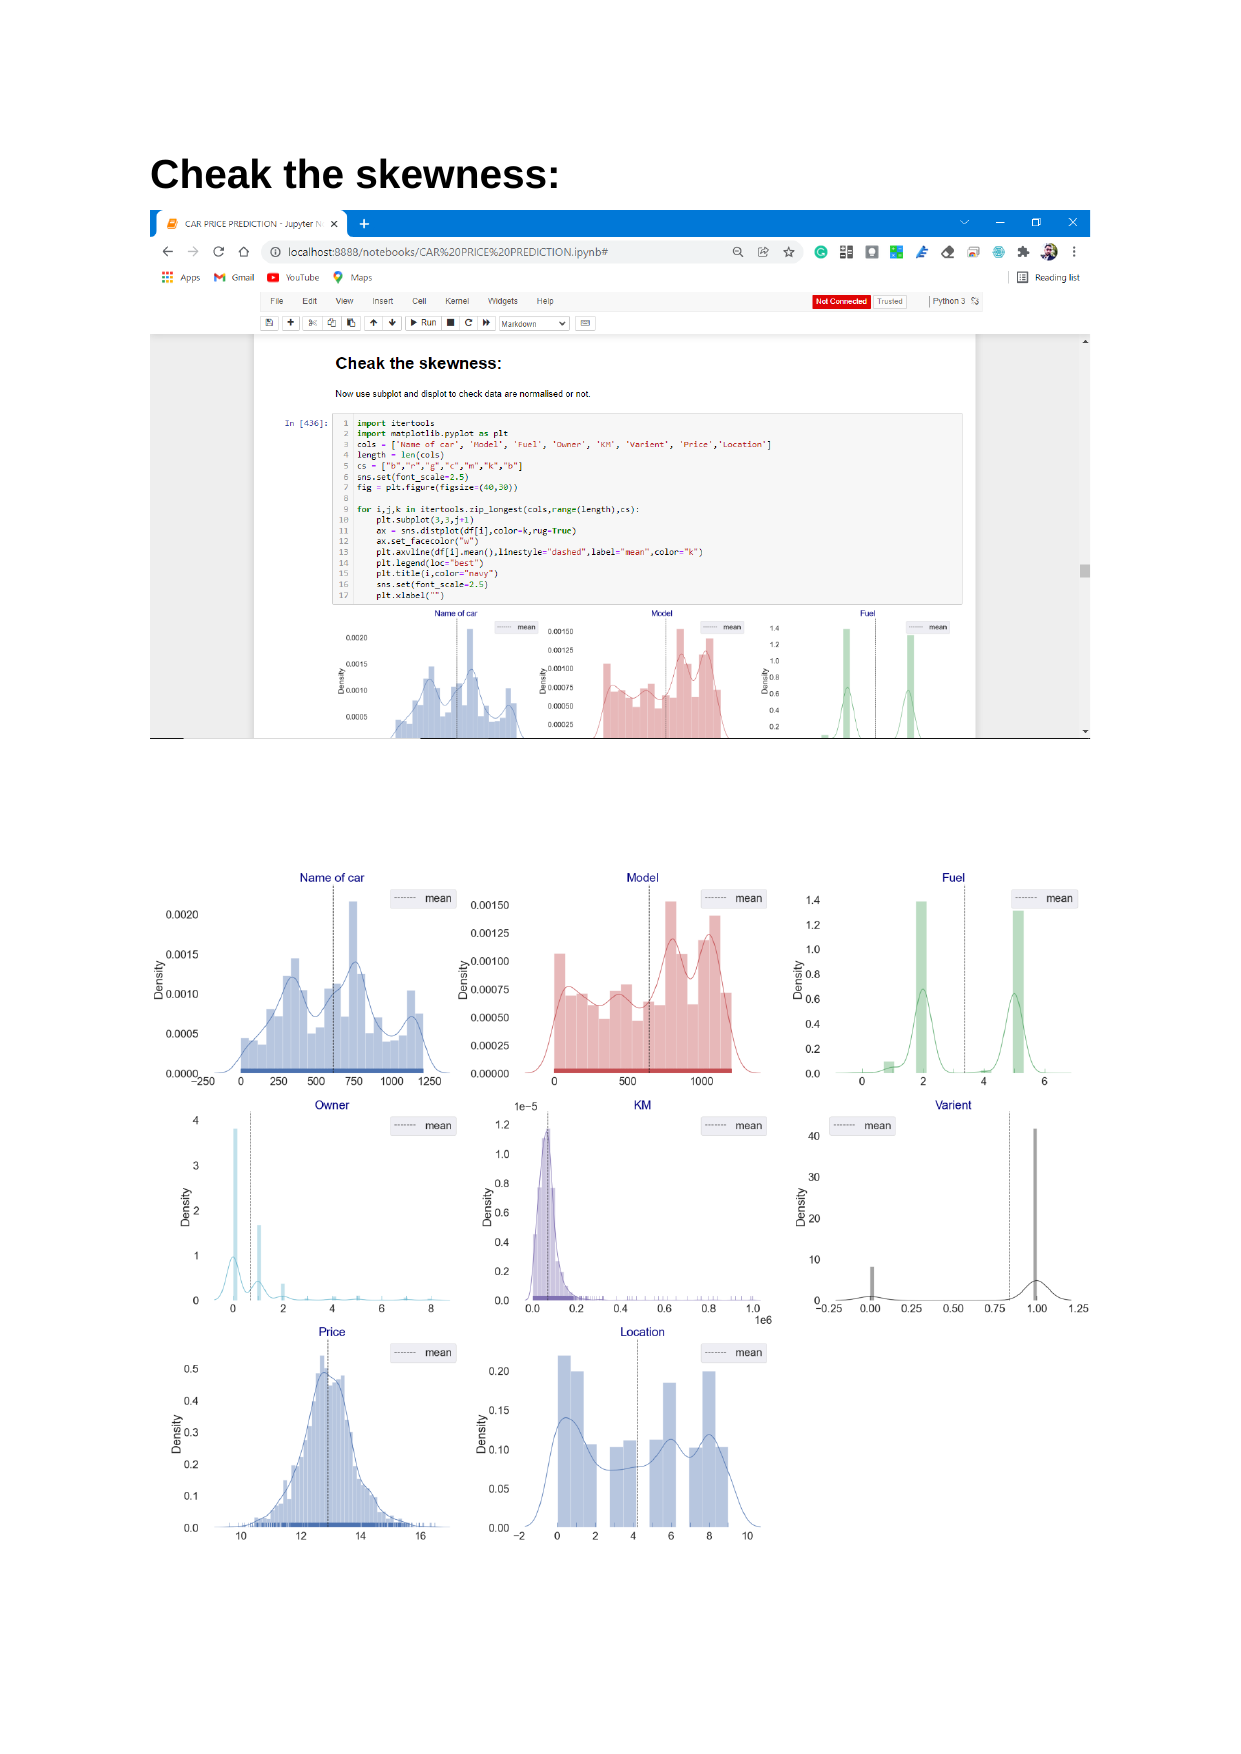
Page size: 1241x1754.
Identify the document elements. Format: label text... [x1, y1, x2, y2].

picture [150, 210, 1091, 739]
picture [150, 870, 1091, 1544]
text Cheak the skewness: [150, 150, 1090, 197]
